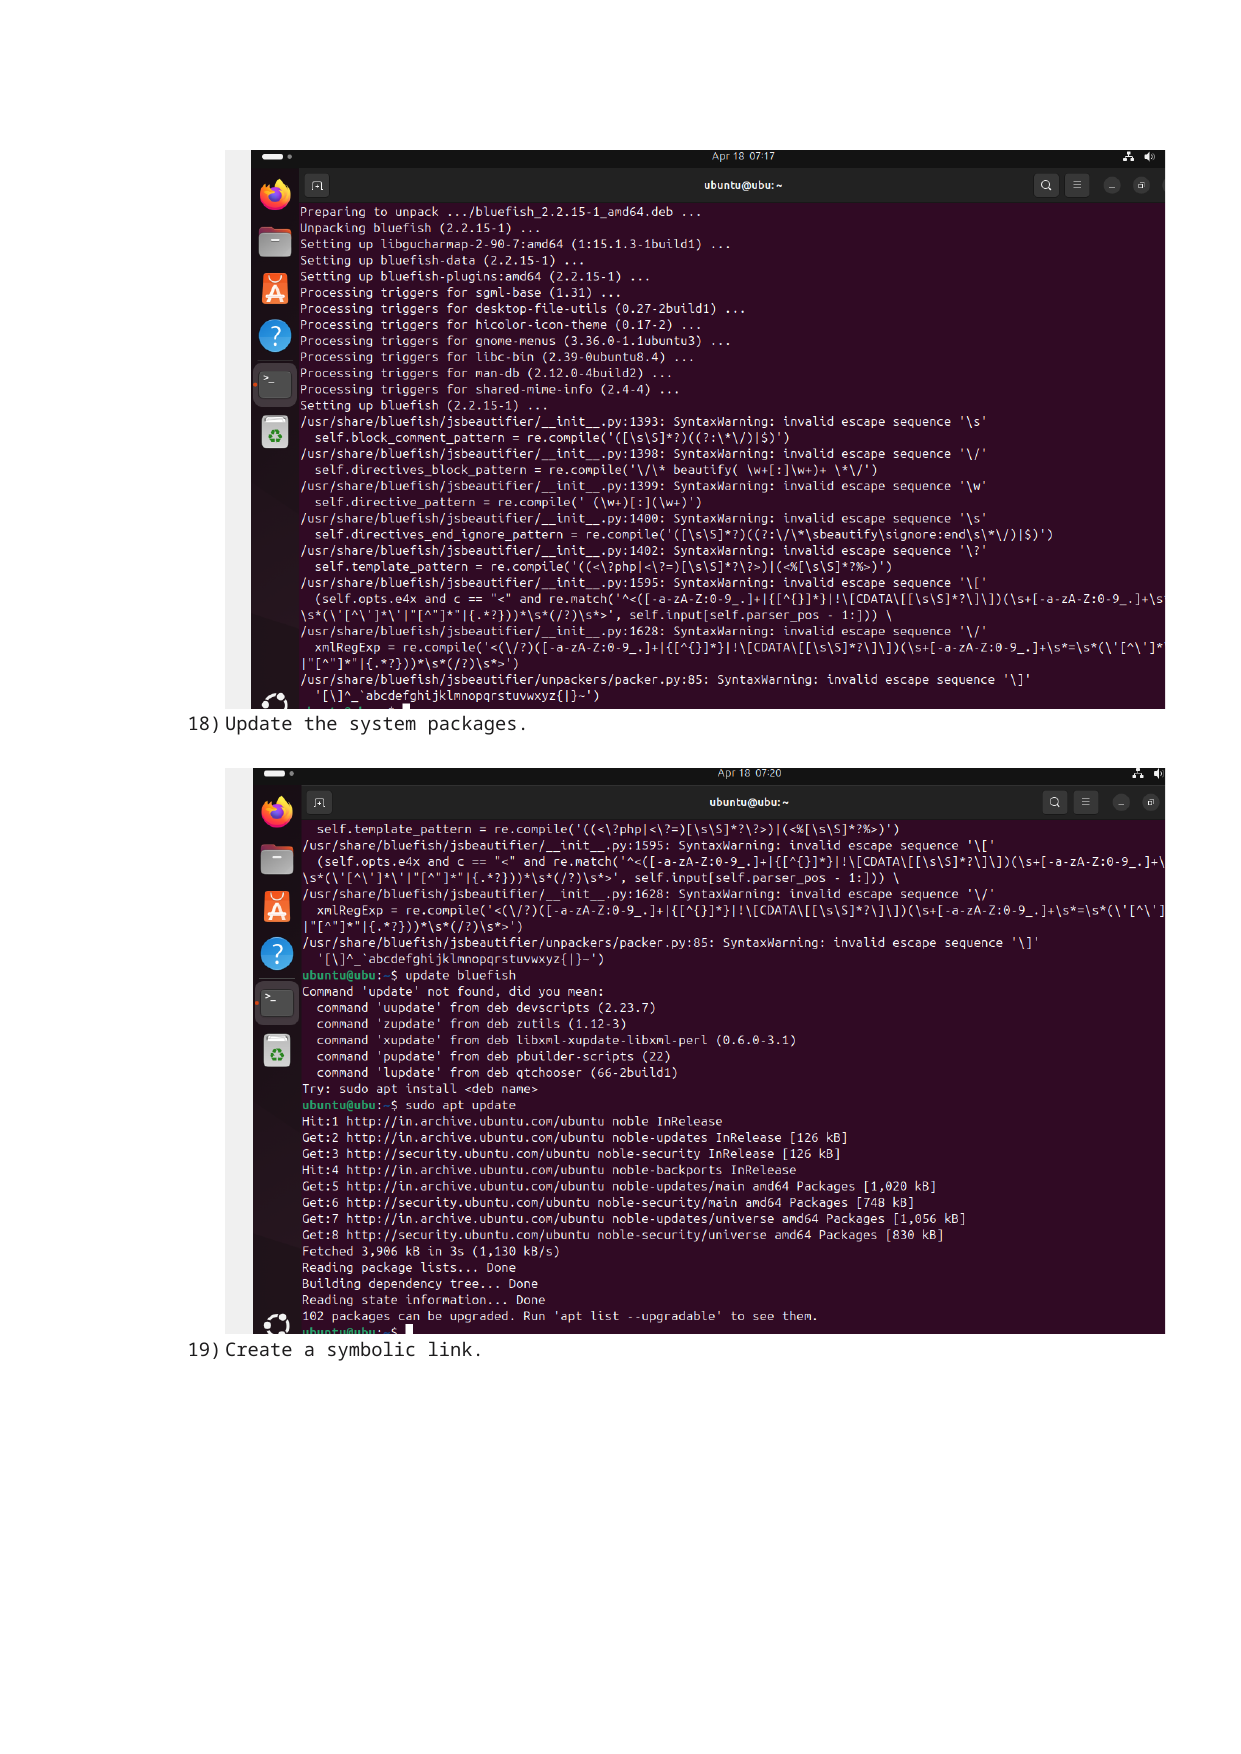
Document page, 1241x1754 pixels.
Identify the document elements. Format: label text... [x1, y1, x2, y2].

picture [225, 150, 1166, 709]
list Create a symbolic link. [187, 1336, 1090, 1362]
picture [225, 768, 1166, 1334]
list Update the system packages. [187, 711, 1090, 736]
